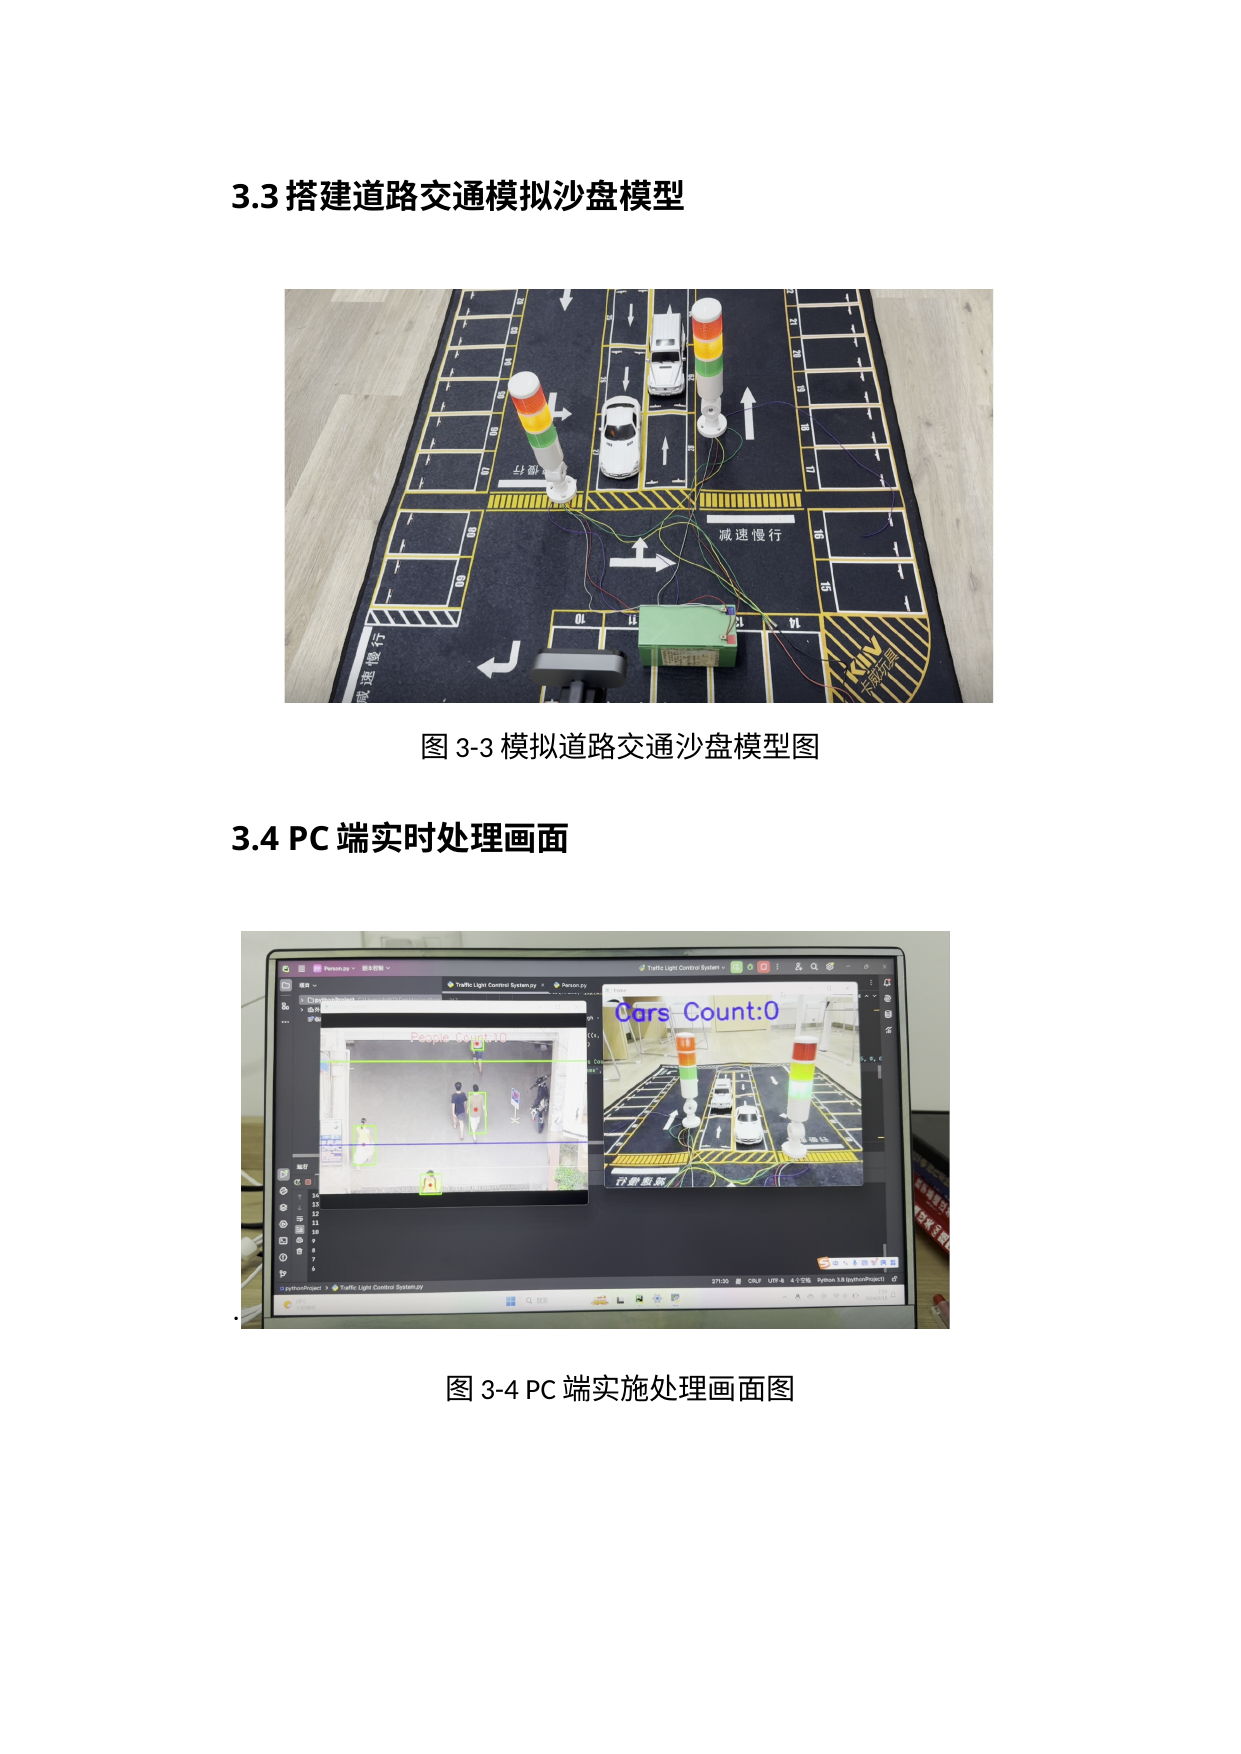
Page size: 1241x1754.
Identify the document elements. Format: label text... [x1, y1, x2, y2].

text 图3-4 PC端实施处理画面图 [187, 1354, 1053, 1419]
text 图3-3 模拟道路交通沙盘模型图 [187, 712, 1053, 777]
subtitle 3.3搭建道路交通模拟沙盘模型 [187, 162, 1053, 227]
subtitle 3.4 PC端实时处理画面 [187, 804, 1053, 869]
picture [284, 289, 994, 703]
picture [241, 931, 950, 1329]
